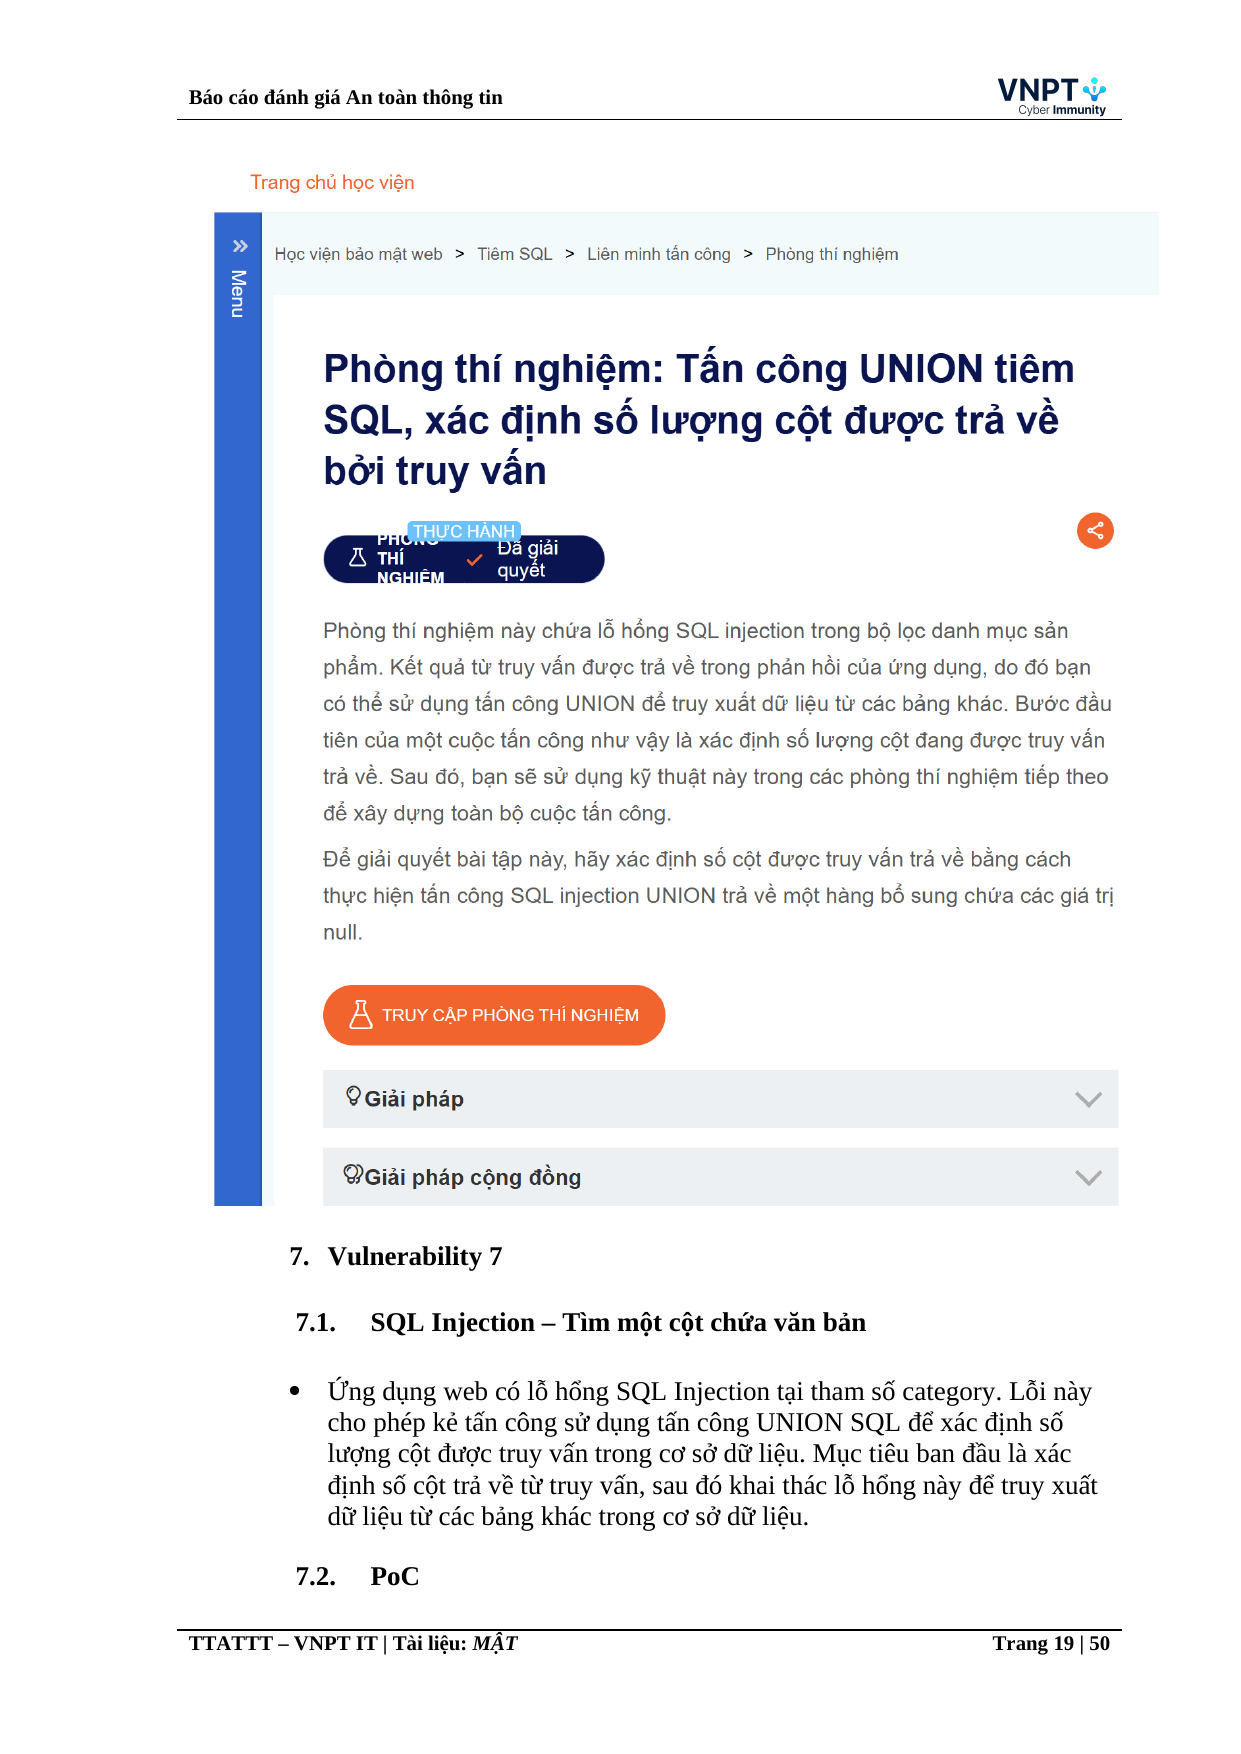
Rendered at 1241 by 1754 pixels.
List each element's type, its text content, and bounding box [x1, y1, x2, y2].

picture [214, 153, 1160, 1206]
subtitle Vulnerability 7 [252, 1240, 1122, 1271]
subtitle PoC [295, 1560, 1122, 1591]
subtitle SQL Injection – Tìm một cột chứa văn bản [295, 1306, 1122, 1337]
picture [994, 75, 1110, 120]
list Ứng dụng web có lỗ hổng SQL Injection tại tham số category. Lỗi này cho phép kẻ tấn công sử dụng tấn công UNION SQL để xác định số lượng cột được truy vấn trong cơ sở dữ liệu. Mục tiêu ban đầu là xác định số cột trả về từ truy vấn, sau đó khai thác lỗ hổng này để truy xuất dữ liệu từ các bảng khác trong cơ sở dữ liệu. [290, 1375, 1122, 1531]
